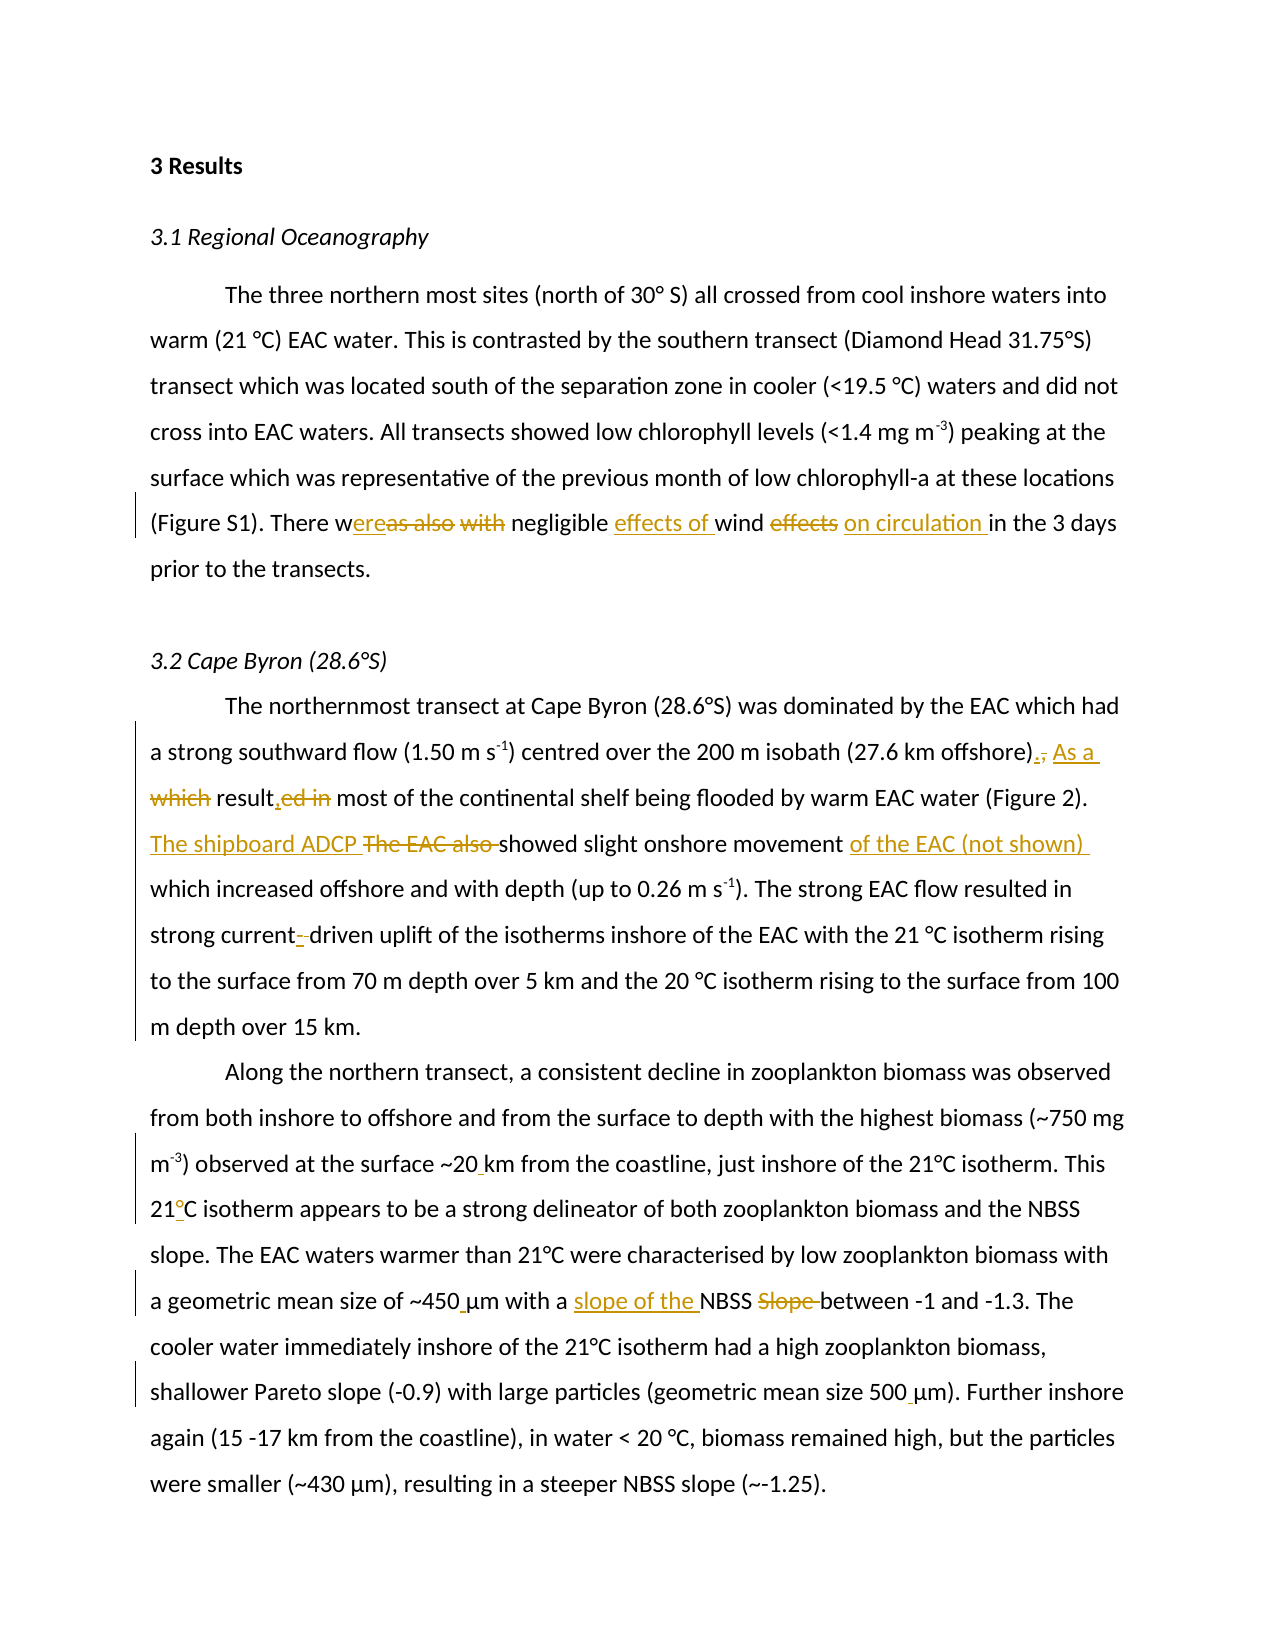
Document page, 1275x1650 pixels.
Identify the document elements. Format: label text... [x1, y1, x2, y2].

text 3.2 Cape Byron (28.6°S) [150, 645, 1125, 675]
text Along the northern transect, a consistent decline in zooplankton biomass was observed from both inshore to offshore and from the surface to depth with the highest biomass (~750 mg m-3) observed at the surface ~20km from the coastline, just inshore of the 21°C isotherm. This 21C isotherm appears to be a strong delineator of both zooplankton biomass and the NBSS slope. The EAC waters warmer than 21°C were characterised by low zooplankton biomass with a geometric mean size of ~450µm with a NBSS between -1 and -1.3. The cooler water immediately inshore of the 21°C isotherm had a high zooplankton biomass, shallower Pareto slope (-0.9) with large particles (geometric mean size 500µm). Further inshore again (15 -17 km from the coastline), in water < 20 °C, biomass remained high, but the particles were smaller (~430 µm), resulting in a steeper NBSS slope (~-1.25). [150, 1056, 1125, 1498]
text The three northern most sites (north of 30° S) all crossed from cool inshore waters into warm (21 °C) EAC water. This is contrasted by the southern transect (Diamond Head 31.75°S) transect which was located south of the separation zone in cooler (<19.5 °C) waters and did not cross into EAC waters. All transects showed low chlorophyll levels (<1.4 mg m-3) peaking at the surface which was representative of the previous month of low chlorophyll-a at these locations (Figure S1). There w negligible wind in the 3 days prior to the transects. [150, 279, 1125, 584]
subtitle 3.1 Regional Oceanography [150, 221, 1125, 251]
text The northernmost transect at Cape Byron (28.6°S) was dominated by the EAC which had a strong southward flow (1.50 m s-1) centred over the 200 m isobath (27.6 km offshore) result most of the continental shelf being flooded by warm EAC water (Figure 2). showed slight onshore movement which increased offshore and with depth (up to 0.26 m s-1). The strong EAC flow resulted in strong currentdriven uplift of the isotherms inshore of the EAC with the 21 °C isotherm rising to the surface from 70 m depth over 5 km and the 20 °C isotherm rising to the surface from 100m depth over 15 km. [150, 691, 1125, 1041]
subtitle 3 Results [150, 150, 1125, 181]
